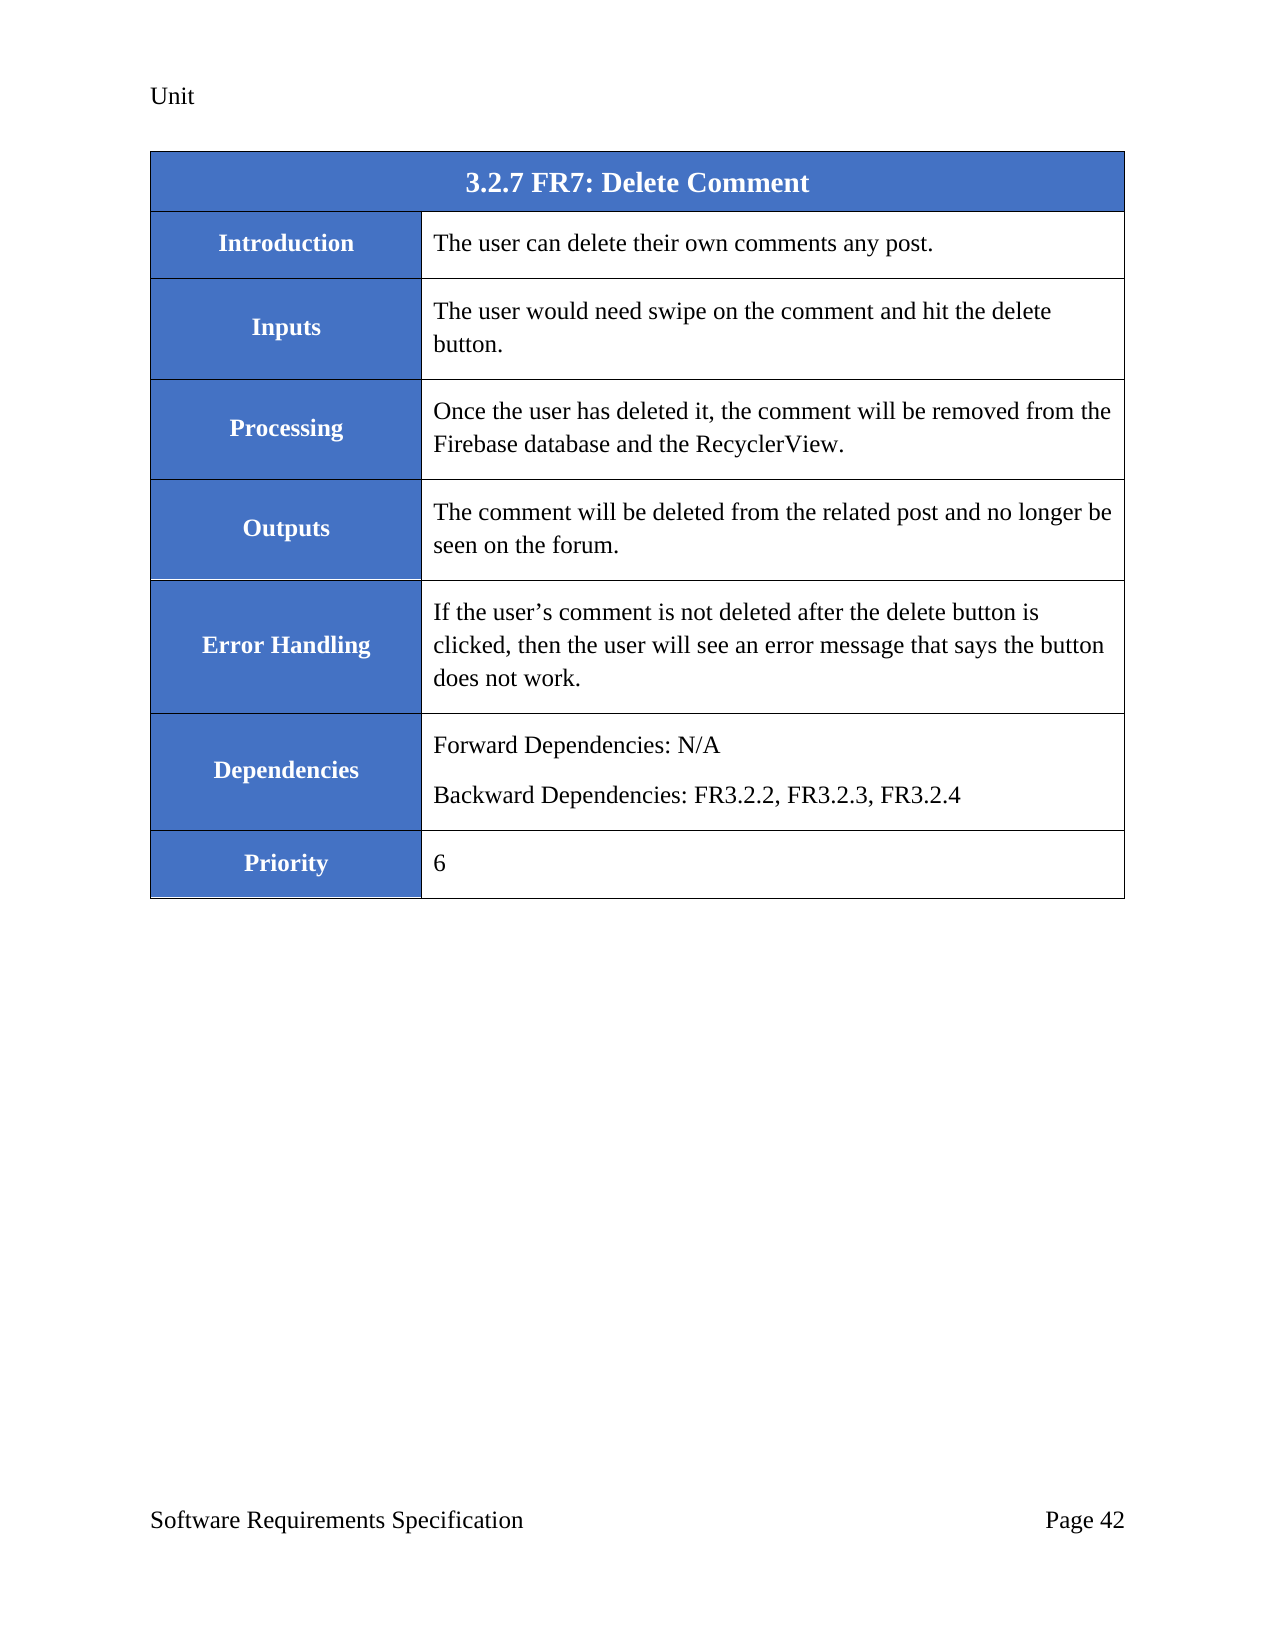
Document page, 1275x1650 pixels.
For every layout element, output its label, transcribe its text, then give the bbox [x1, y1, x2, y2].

table_cell Introduction [151, 212, 421, 278]
table_cell Forward Dependencies: N/A Backward Dependencies: FR3.2.2, FR3.2.3, FR3.2.4 [422, 714, 1124, 830]
table_cell Outputs [151, 480, 421, 579]
table_cell Inputs [151, 279, 421, 379]
table_cell The comment will be deleted from the related post and no longer be seen on the forum. [422, 480, 1124, 579]
table_cell Priority [151, 831, 421, 897]
table_cell If the user’s comment is not deleted after the delete button is clicked, then the user will see an error message that says the button does not work. [422, 581, 1124, 713]
table_cell Once the user has deleted it, the comment will be removed from the Firebase database and the RecyclerView. [422, 380, 1124, 479]
table_header 3.2.7 FR7: Delete Comment [151, 152, 1124, 211]
table_cell Dependencies [151, 714, 421, 830]
table_cell The user can delete their own comments any post. [422, 212, 1124, 278]
table_cell The user would need swipe on the comment and hit the delete button. [422, 279, 1124, 379]
table_cell Error Handling [151, 581, 421, 713]
table_cell Processing [151, 380, 421, 479]
table_cell 6 [422, 831, 1124, 897]
